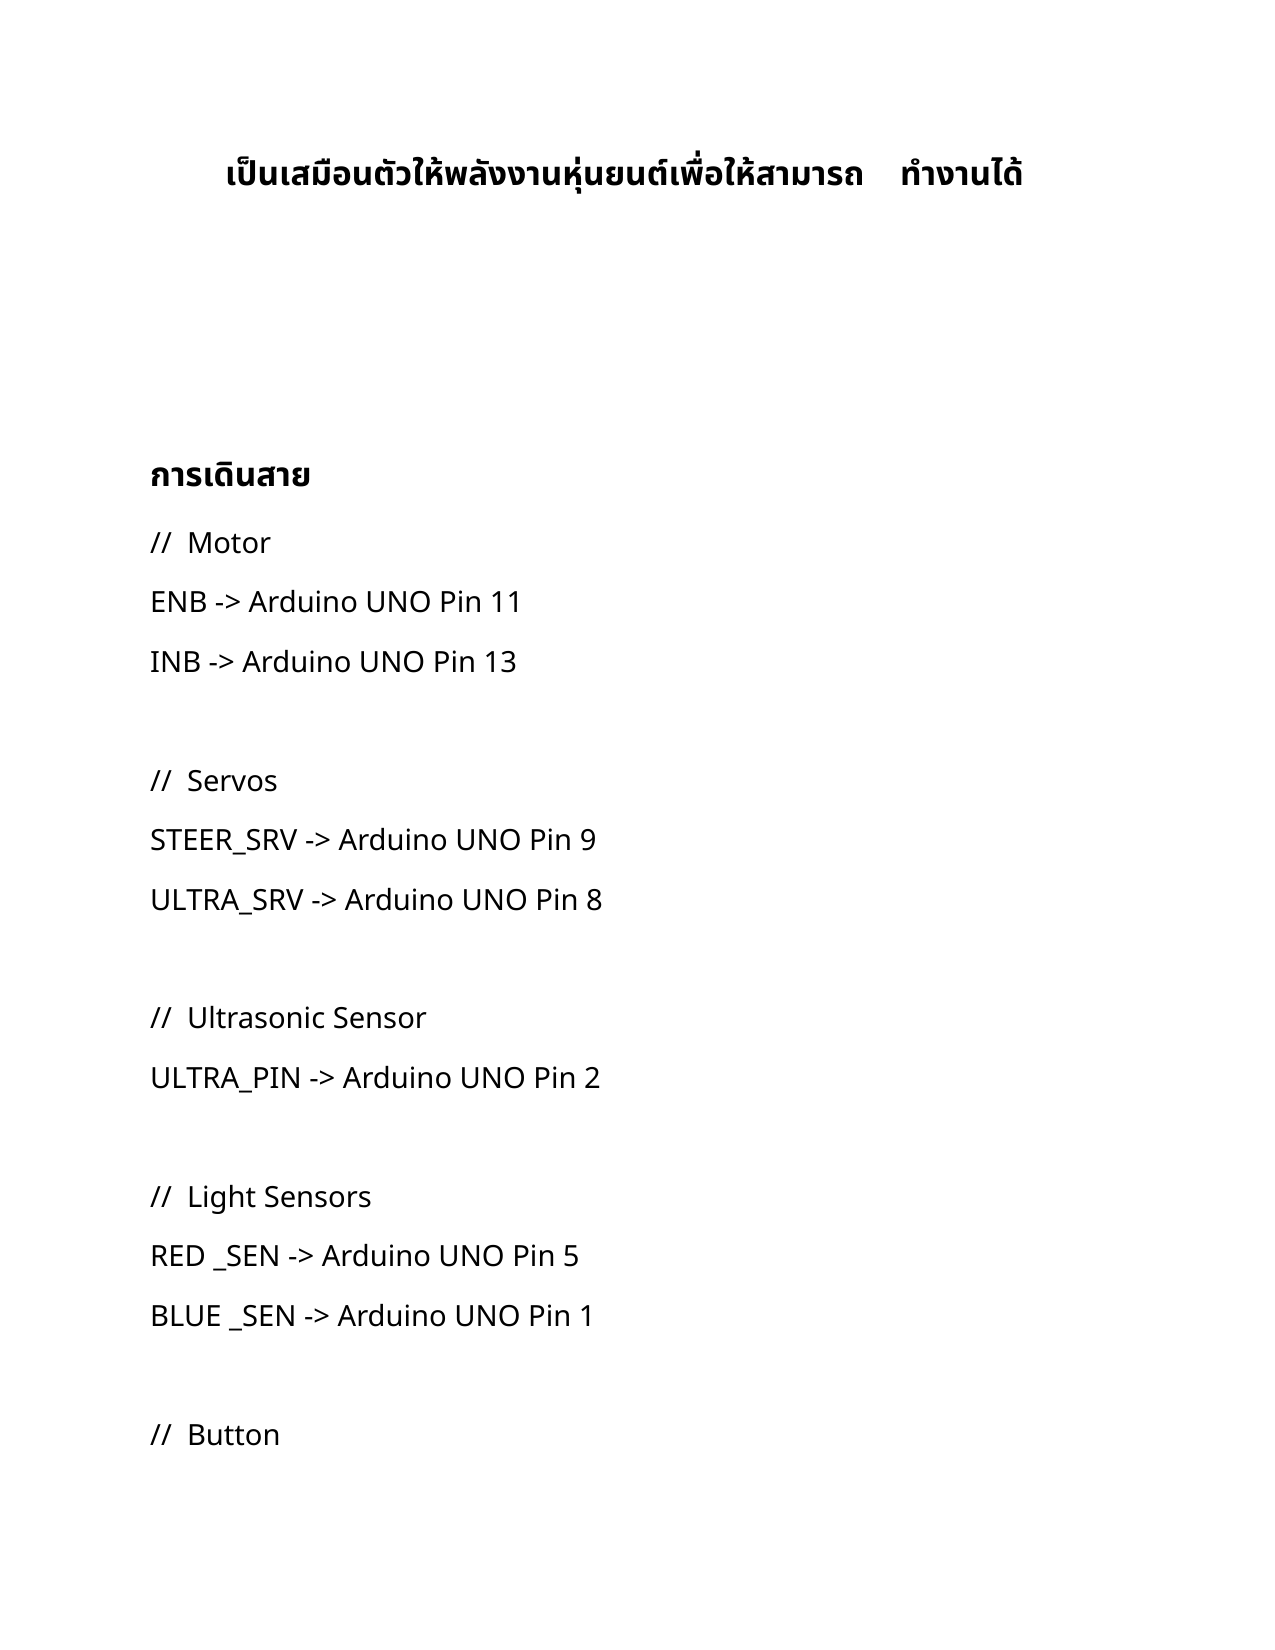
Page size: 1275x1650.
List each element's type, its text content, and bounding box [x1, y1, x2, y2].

text ENB -> Arduino UNO Pin 11 [150, 581, 1125, 621]
text // Motor [150, 522, 1125, 562]
text เป็นเสมือนตัวให้พลังงานหุ่นยนต์เพื่อให้สามารถ ทำงานได้ [150, 150, 1125, 200]
text ULTRA_PIN -> Arduino UNO Pin 2 [150, 1057, 1125, 1097]
text การเดินสาย [150, 451, 1125, 501]
text // Servos [150, 760, 1125, 799]
text // Ultrasonic Sensor [150, 998, 1125, 1037]
text INB -> Arduino UNO Pin 13 [150, 641, 1125, 681]
text BLUE _SEN -> Arduino UNO Pin 1 [150, 1295, 1125, 1335]
text STEER_SRV -> Arduino UNO Pin 9 [150, 819, 1125, 859]
text // Light Sensors [150, 1176, 1125, 1216]
text // Button [150, 1414, 1125, 1454]
text ULTRA_SRV -> Arduino UNO Pin 8 [150, 879, 1125, 918]
text RED _SEN -> Arduino UNO Pin 5 [150, 1236, 1125, 1275]
